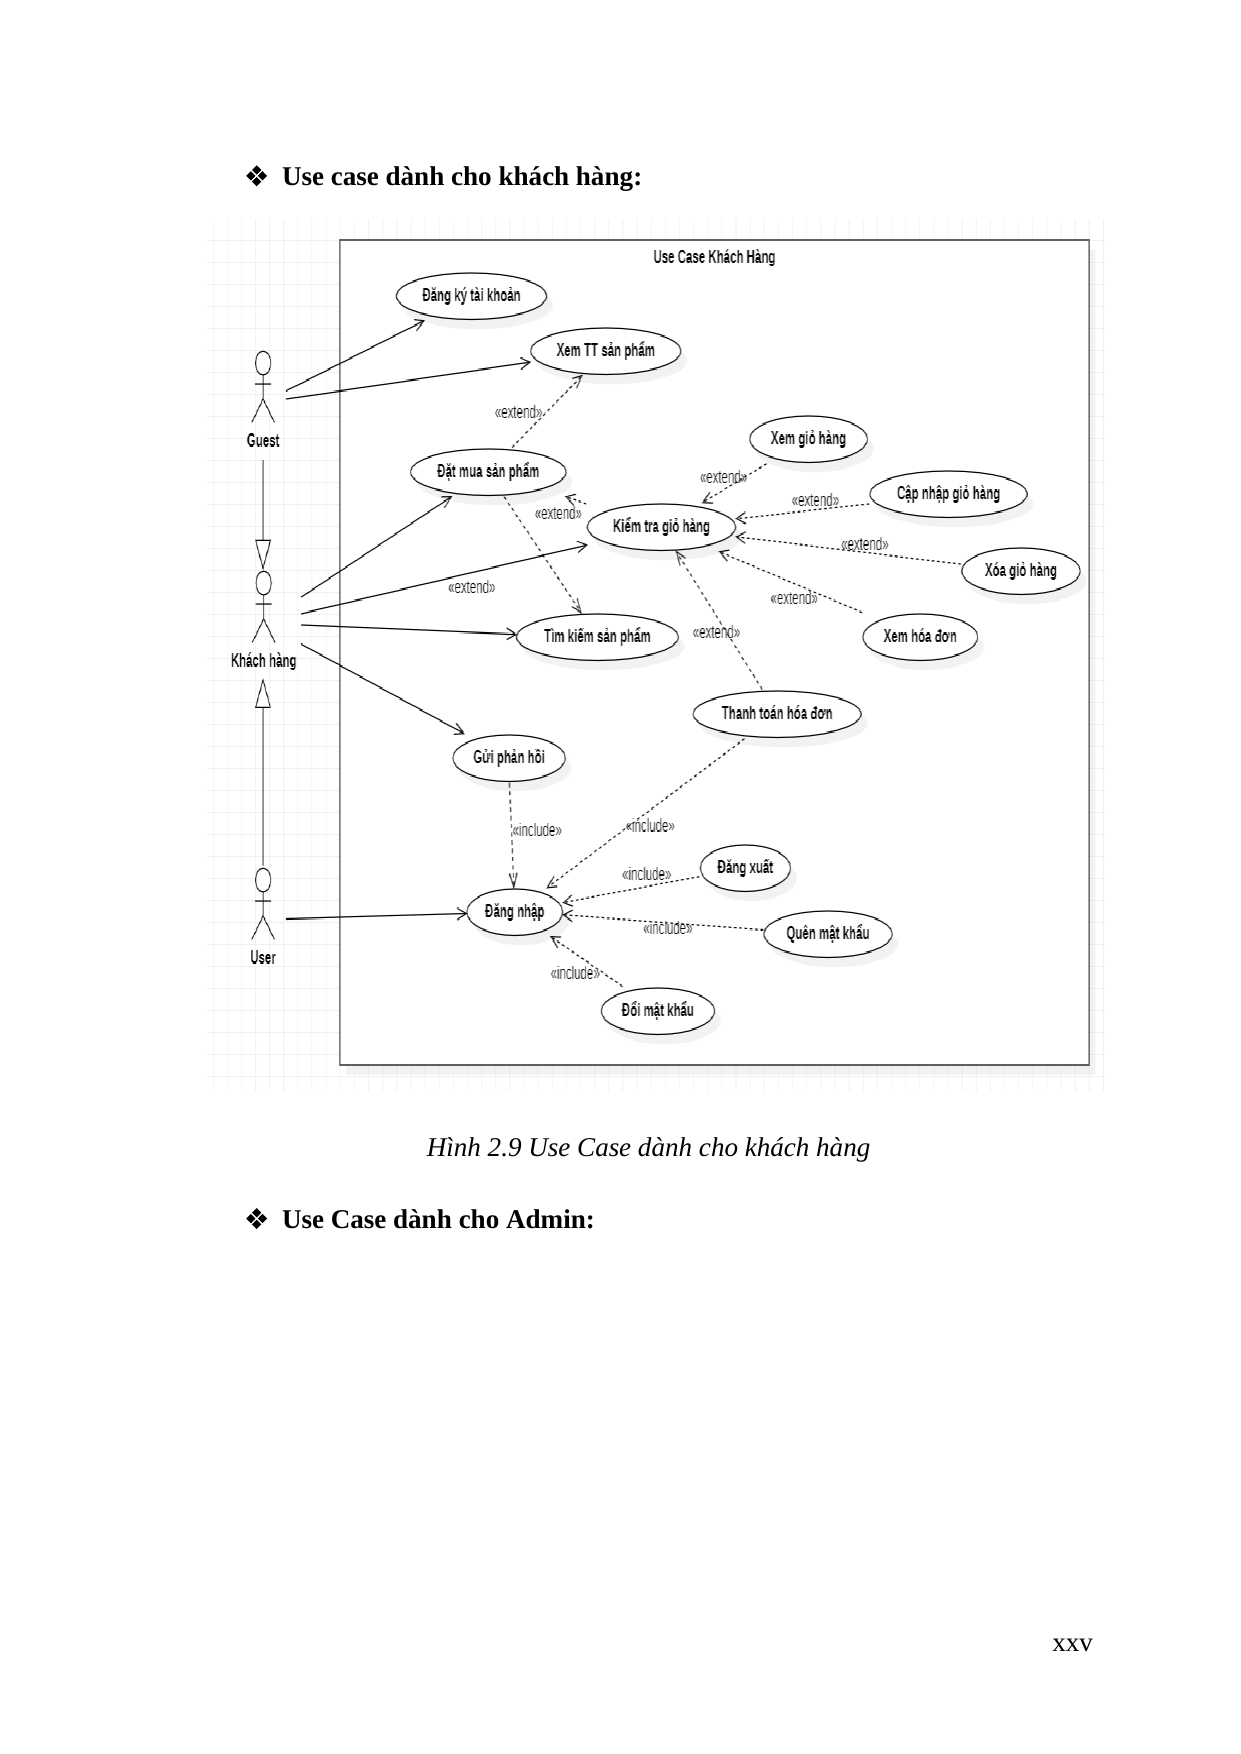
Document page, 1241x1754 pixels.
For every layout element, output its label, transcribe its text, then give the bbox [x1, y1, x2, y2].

list Use Case dành cho Admin: [244, 1203, 1092, 1234]
picture [206, 219, 1106, 1091]
list Use case dành cho khách hàng: [244, 160, 1092, 191]
